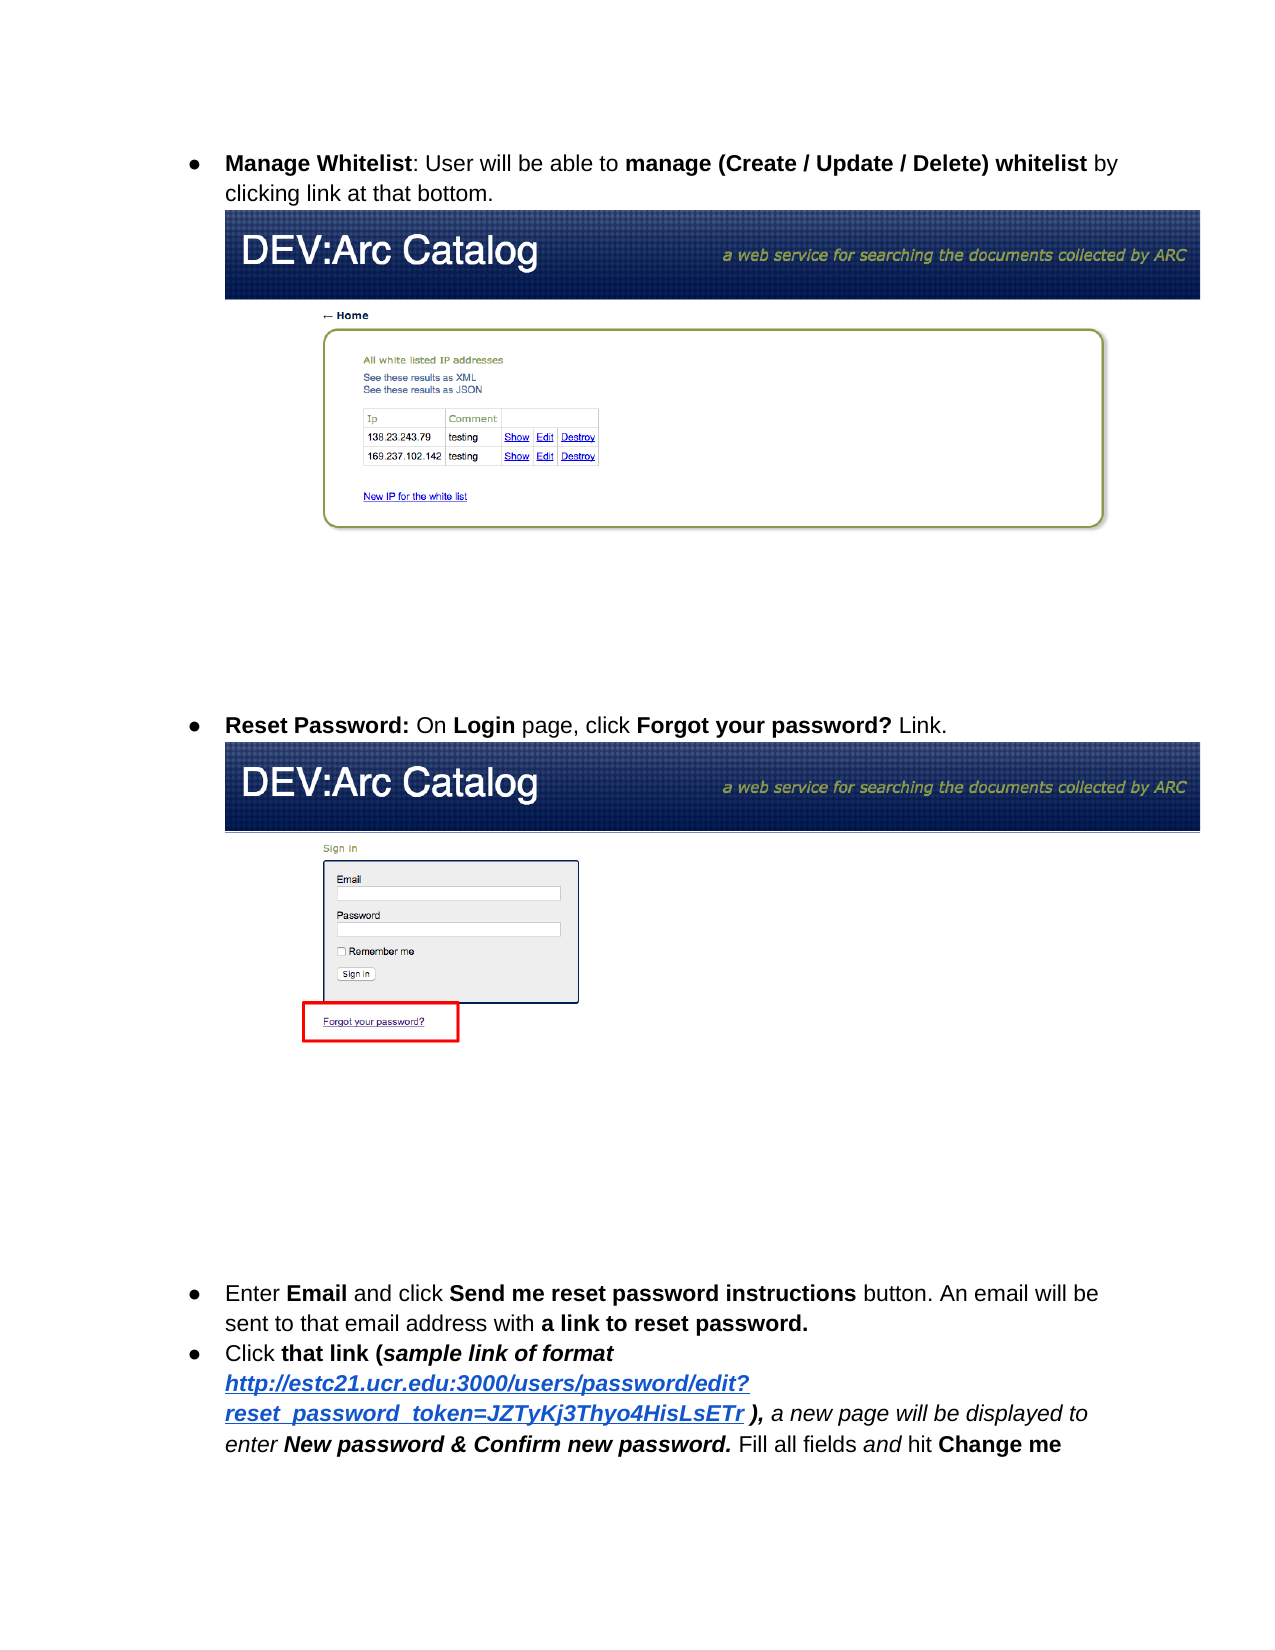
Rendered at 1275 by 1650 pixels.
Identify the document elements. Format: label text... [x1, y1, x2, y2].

picture [225, 210, 1200, 709]
list Enter Email and click Send me reset password instructions button. An email will be sent to that email address with a link to reset password. [187, 1279, 1125, 1336]
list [187, 1340, 1125, 1457]
picture [225, 742, 1200, 1276]
